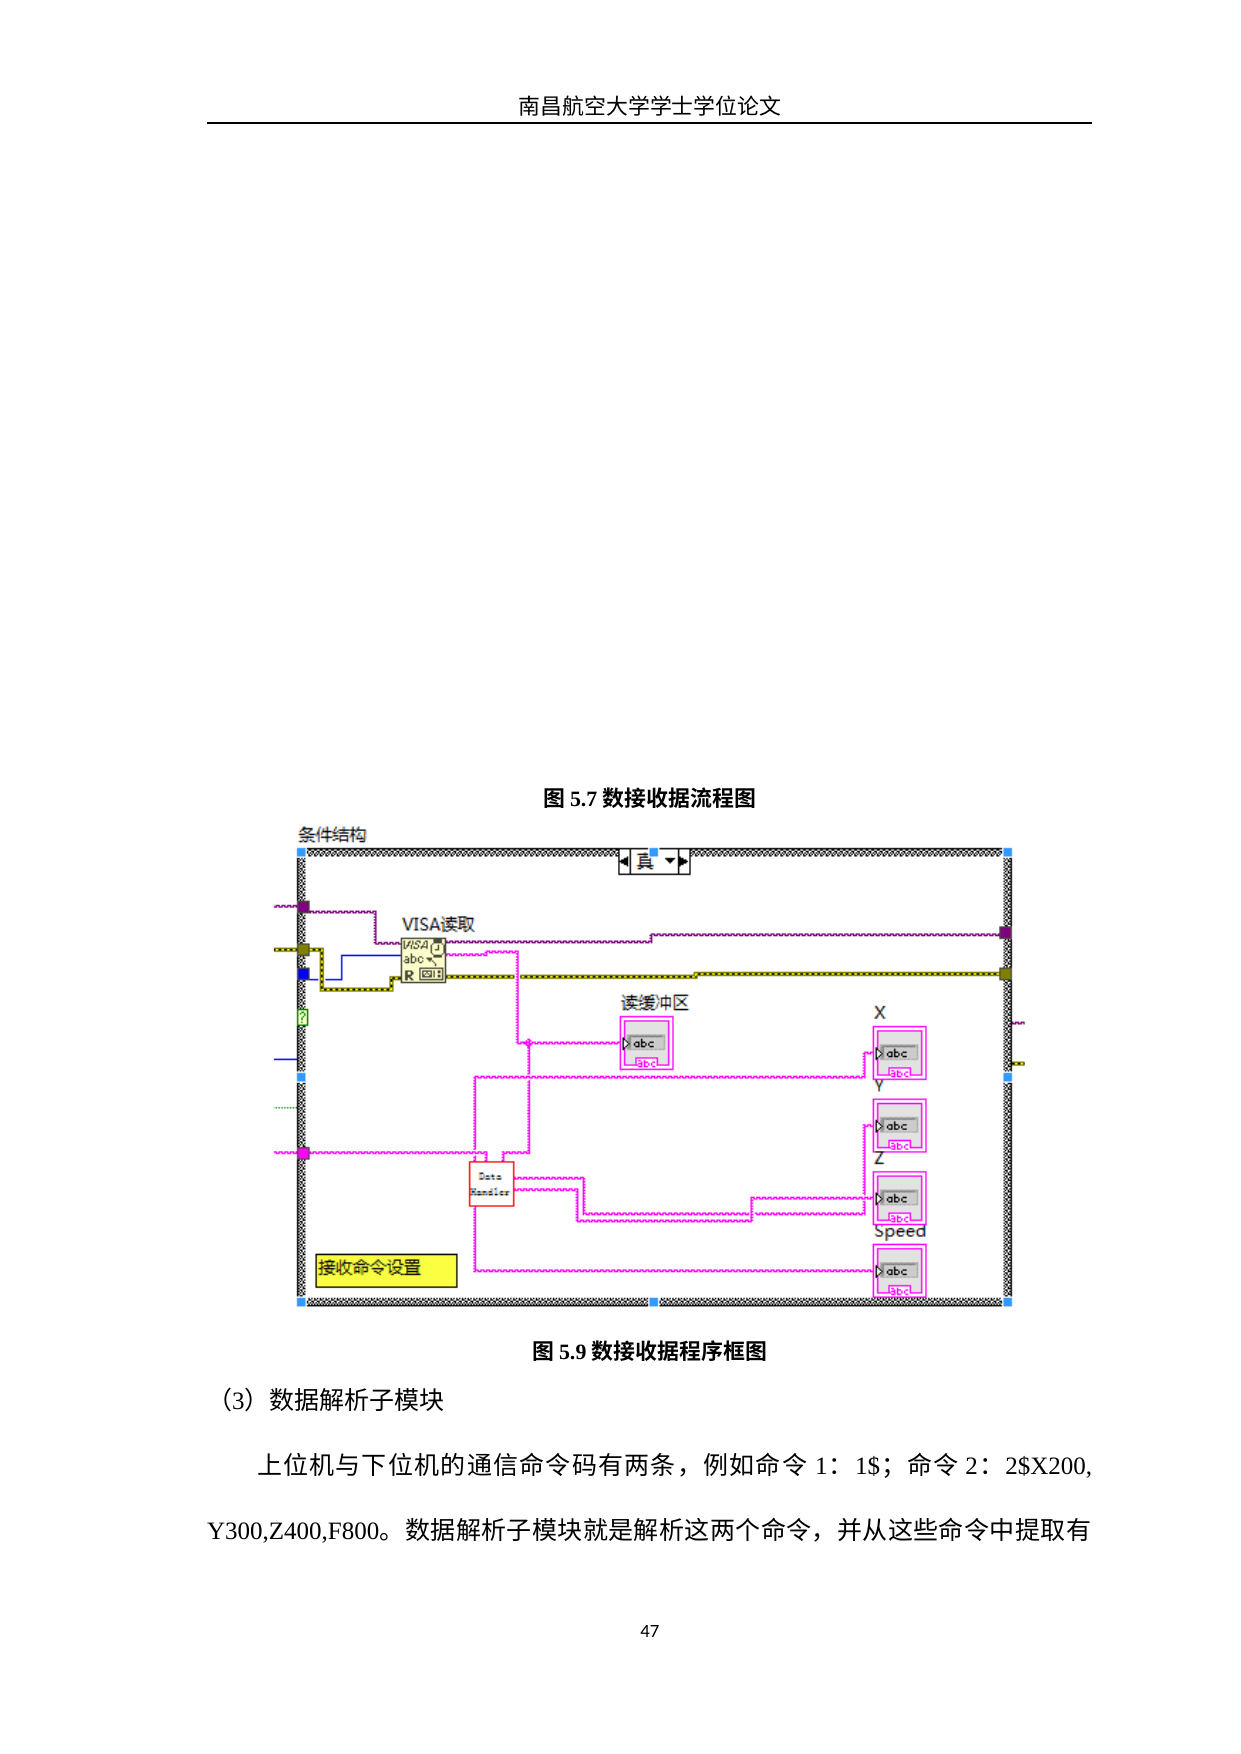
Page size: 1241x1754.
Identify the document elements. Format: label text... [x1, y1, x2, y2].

picture [273, 814, 1025, 1318]
text （3）数据解析子模块 [207, 1366, 1092, 1431]
text 图5.7 数接收据流程图 [207, 781, 1092, 813]
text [207, 1431, 1092, 1561]
text 图5.9 数接收据程序框图 [207, 1333, 1092, 1366]
